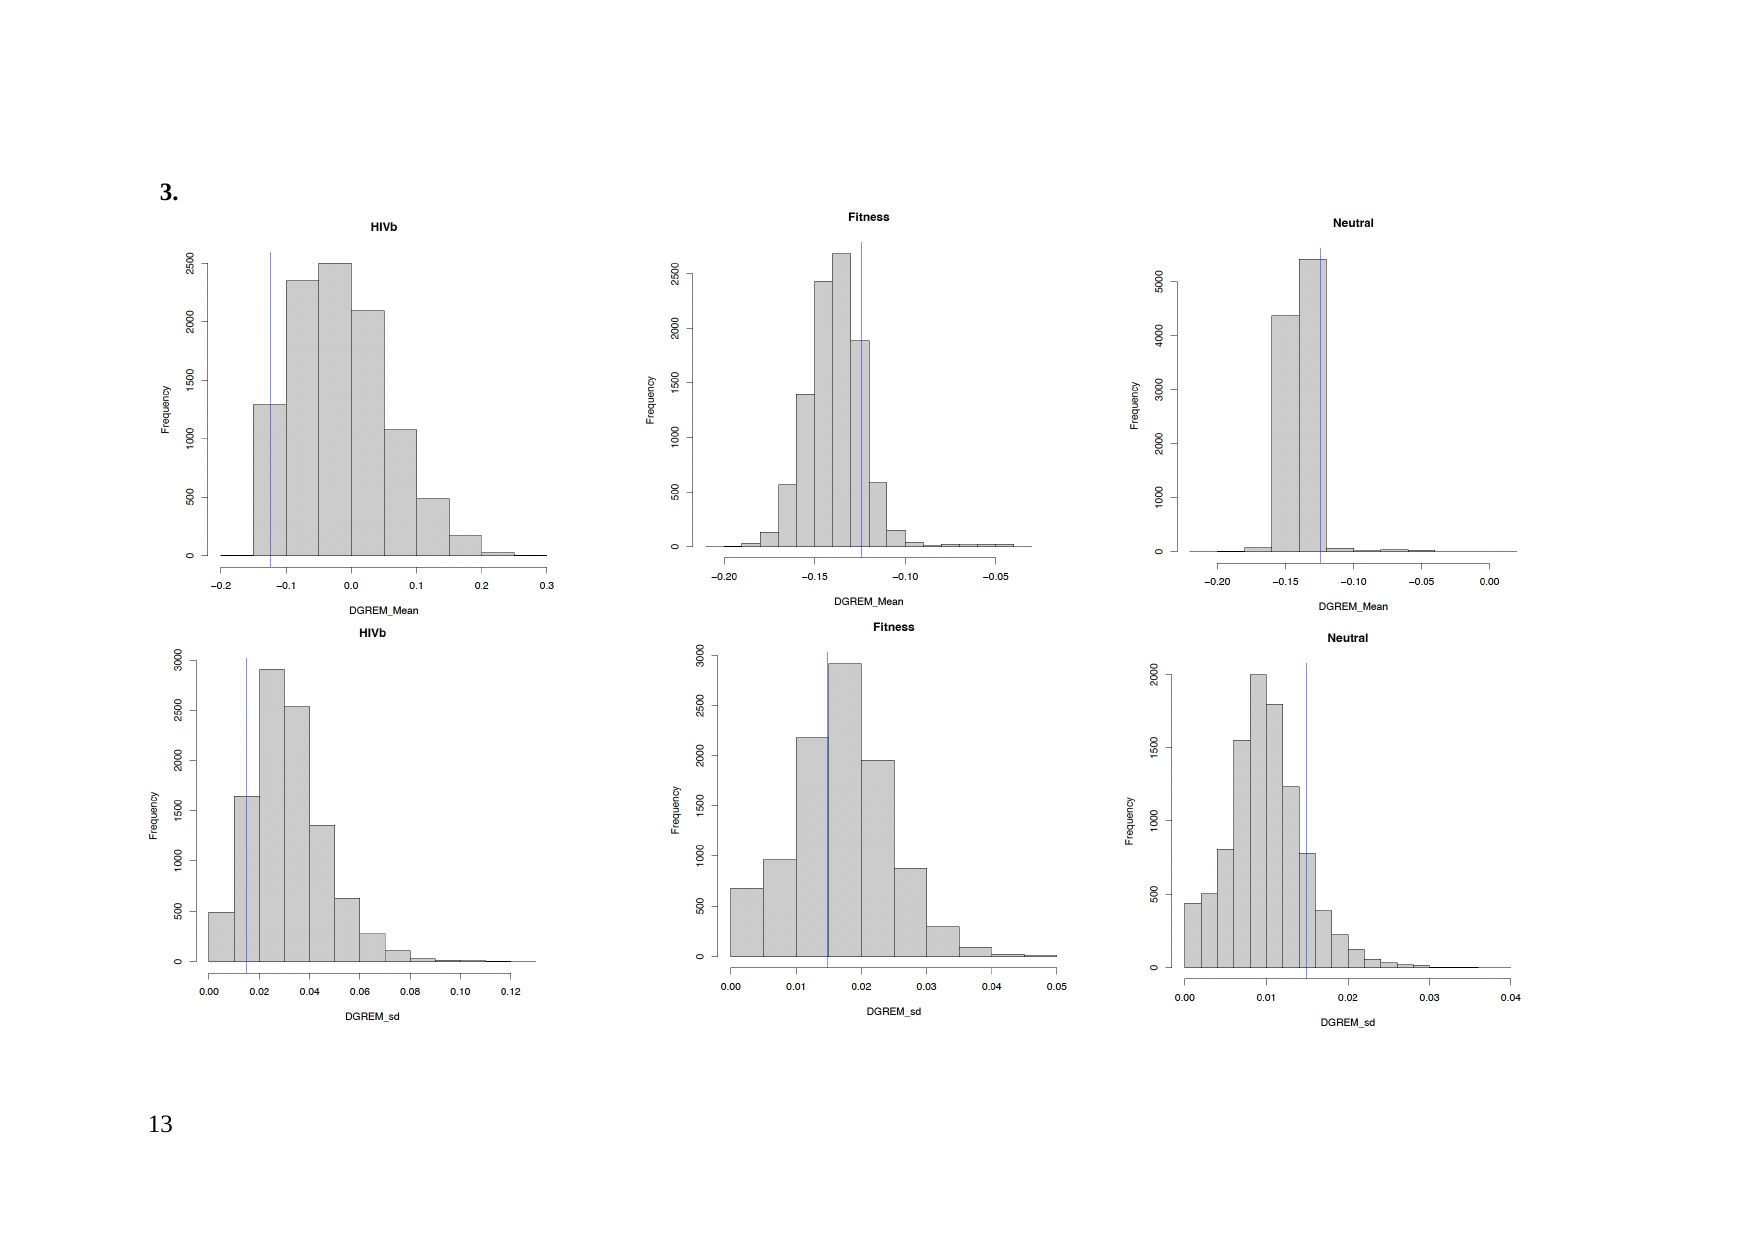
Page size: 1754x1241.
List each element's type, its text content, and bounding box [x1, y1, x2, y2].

picture [1129, 212, 1544, 613]
table_cell [1121, 207, 1605, 617]
picture [1124, 627, 1538, 1029]
table_cell 3. [149, 178, 1605, 206]
picture [645, 207, 1059, 608]
table_cell [148, 617, 634, 1028]
picture [670, 616, 1084, 1018]
picture [160, 216, 574, 617]
table_cell [1120, 617, 1606, 1028]
picture [148, 622, 563, 1023]
table_cell [635, 207, 1119, 617]
table_cell [634, 617, 1120, 1028]
table_cell [149, 207, 634, 617]
